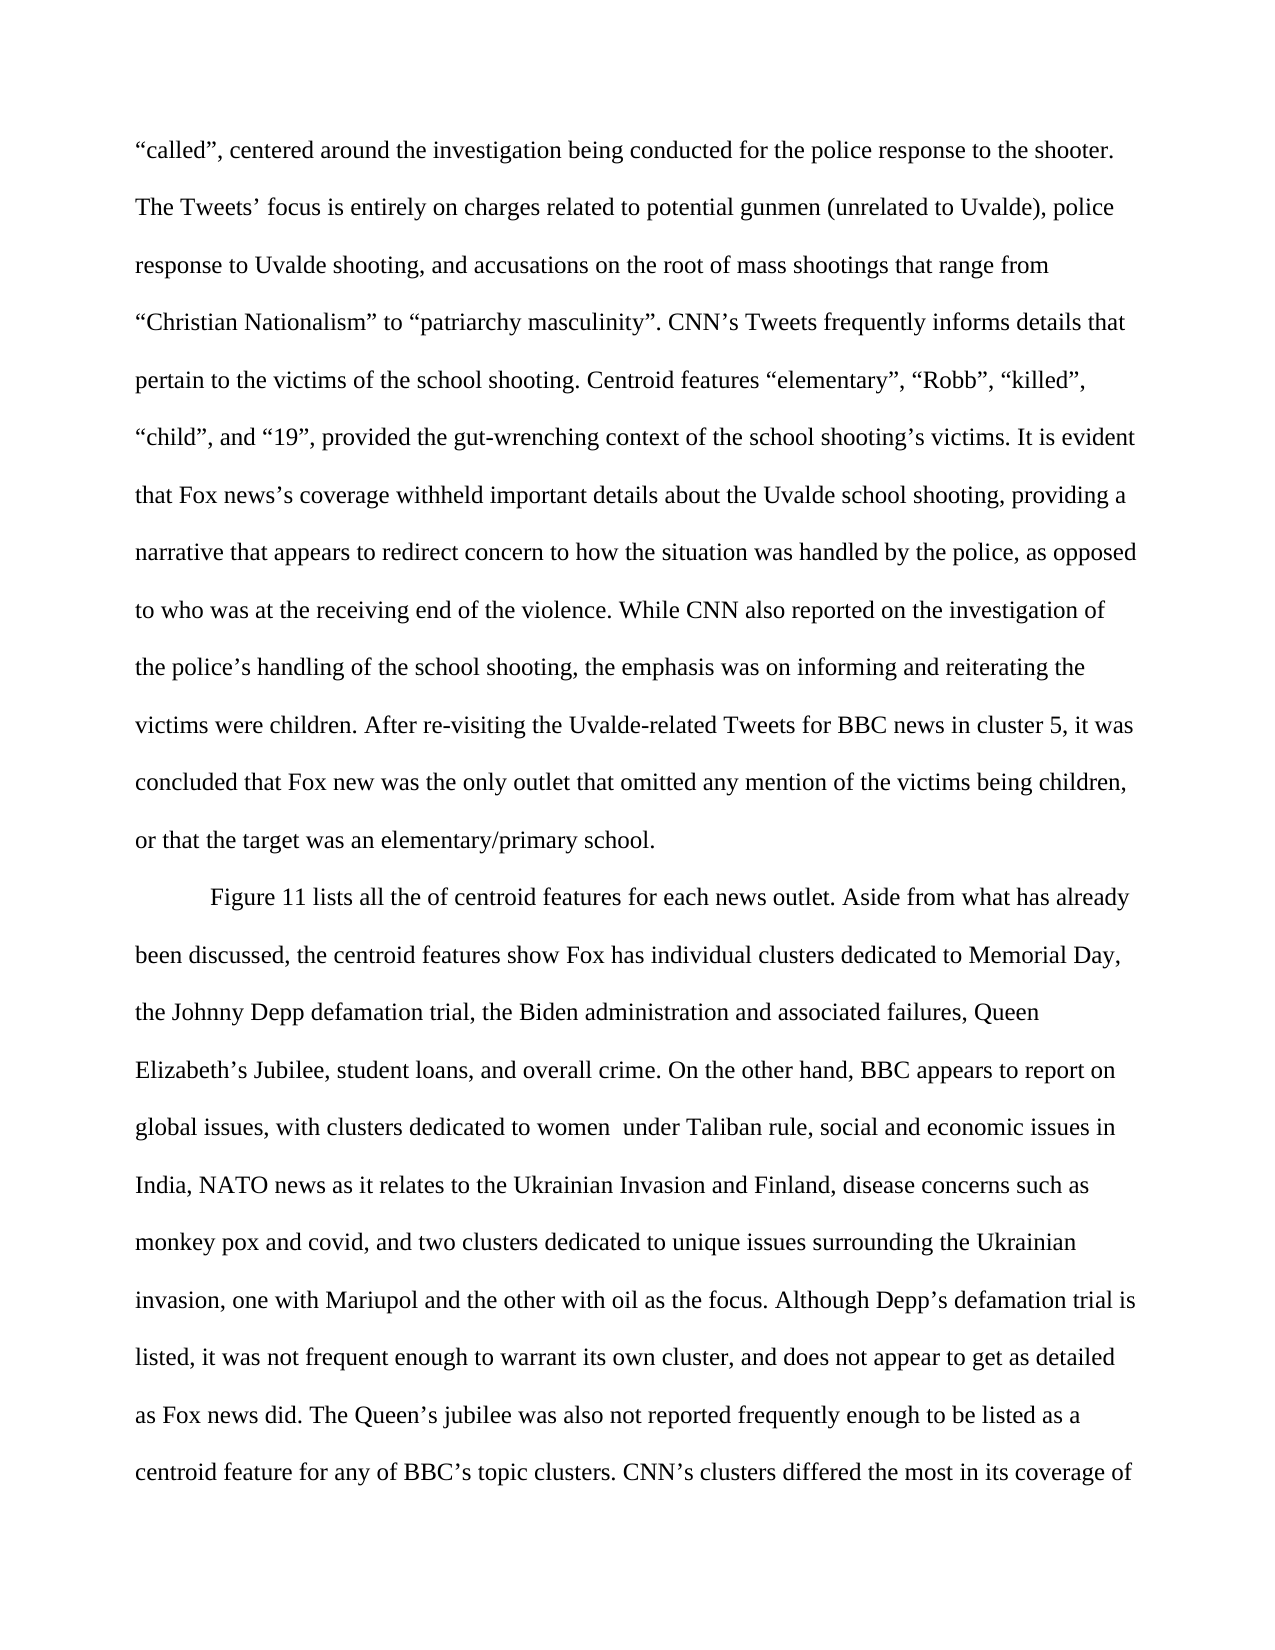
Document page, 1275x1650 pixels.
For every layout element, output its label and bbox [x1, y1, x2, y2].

text [135, 135, 1140, 854]
text [135, 882, 1140, 1486]
